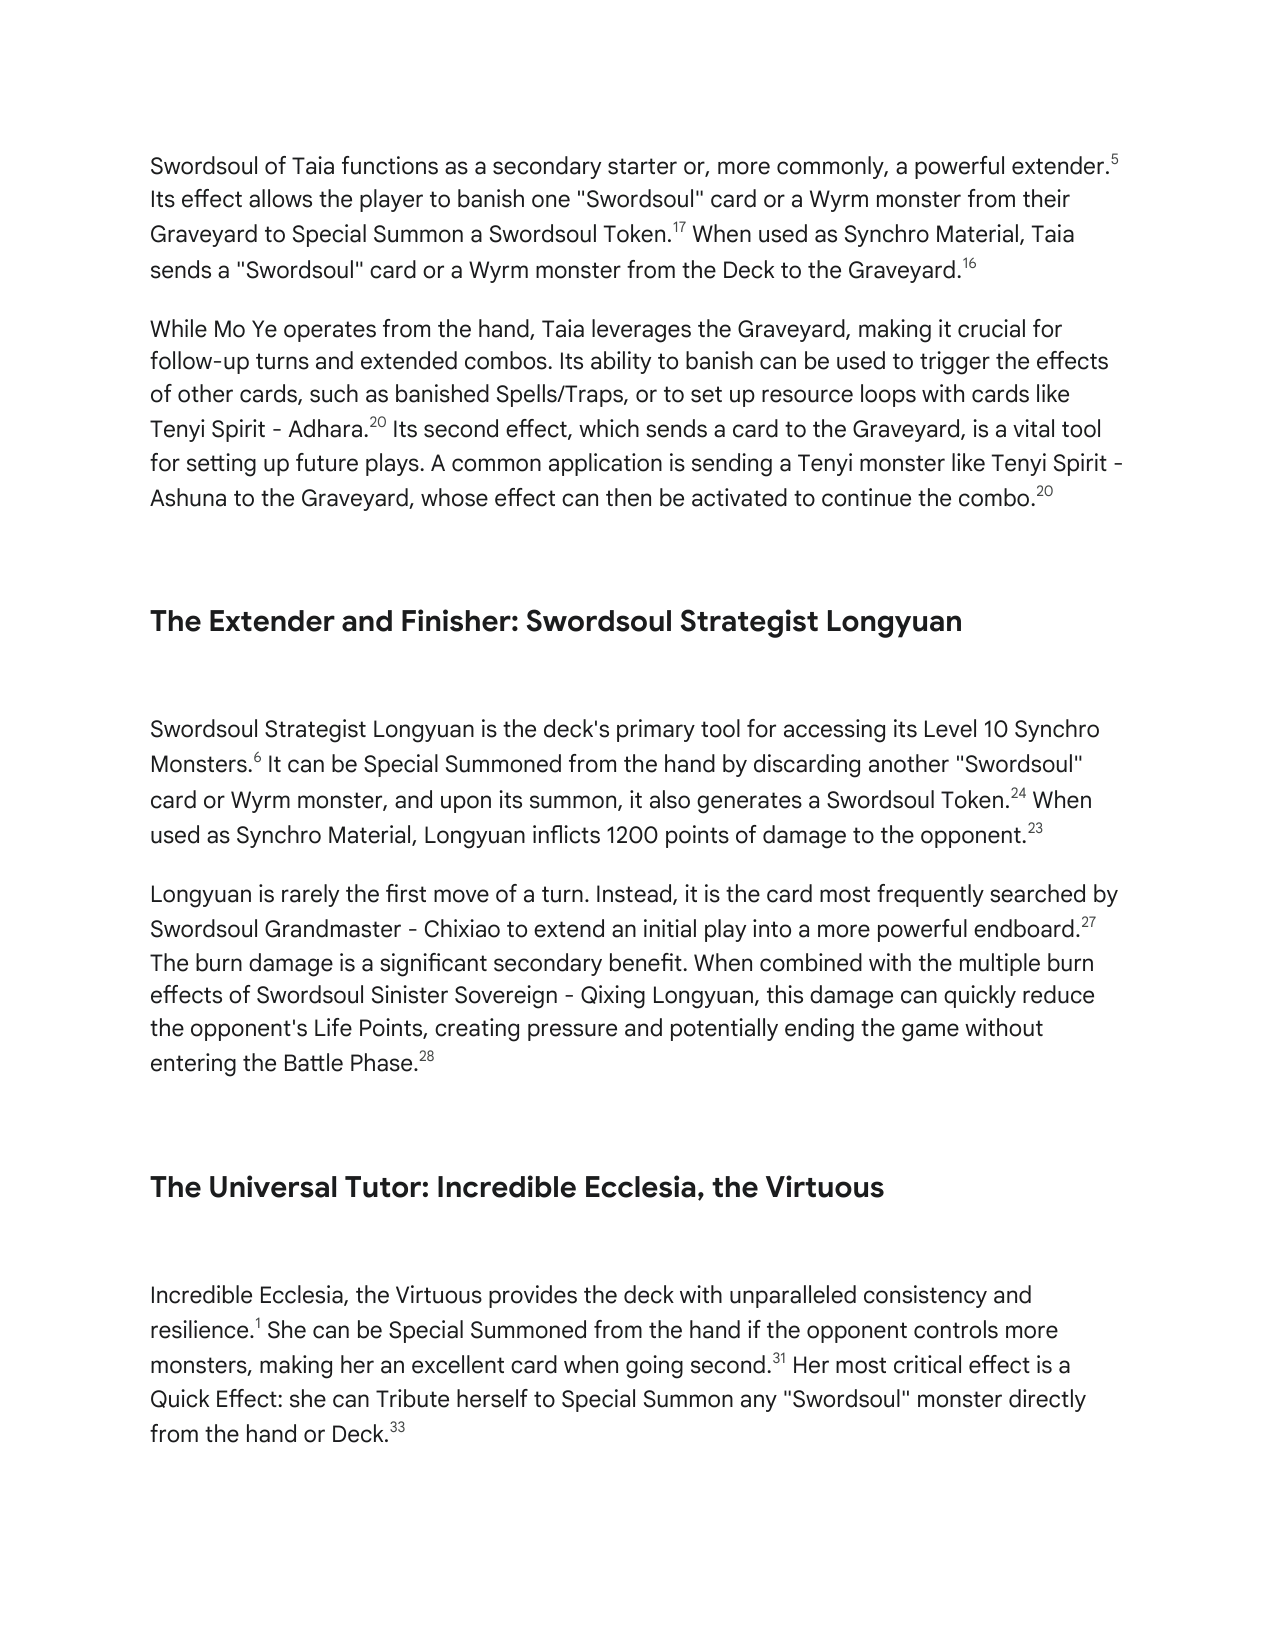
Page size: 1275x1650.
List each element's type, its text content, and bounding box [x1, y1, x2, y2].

text Swordsoul Strategist Longyuan is the deck's primary tool for accessing its Level 10 Synchro Monsters.6 It can be Special Summoned from the hand by discarding another "Swordsoul" card or Wyrm monster, and upon its summon, it also generates a Swordsoul Token.24 When used as Synchro Material, Longyuan inflicts 1200 points of damage to the opponent.23 [150, 715, 1125, 851]
text Longyuan is rarely the first move of a turn. Instead, it is the card most frequently searched by Swordsoul Grandmaster - Chixiao to extend an initial play into a more powerful endboard.27 The burn damage is a significant secondary benefit. When combined with the multiple burn effects of Swordsoul Sinister Sovereign - Qixing Longyuan, this damage can quickly reduce the opponent's Life Points, creating pressure and potentially ending the game without entering the Battle Phase.28 [150, 881, 1125, 1079]
text Incredible Ecclesia, the Virtuous provides the deck with unparalleled consistency and resilience.1 She can be Special Summoned from the hand if the opponent controls more monsters, making her an excellent card when going second.31 Her most critical effect is a Quick Effect: she can Tribute herself to Special Summon any "Swordsoul" monster directly from the hand or Deck.33 [150, 1281, 1125, 1449]
text Swordsoul of Taia functions as a secondary starter or, more commonly, a powerful extender.5 Its effect allows the player to banish one "Swordsoul" card or a Wyrm monster from their Graveyard to Special Summon a Swordsoul Token.17 When used as Synchro Material, Taia sends a "Swordsoul" card or a Wyrm monster from the Deck to the Graveyard.16 [150, 150, 1125, 286]
subtitle The Extender and Finisher: Swordsoul Strategist Longyuan [150, 603, 1125, 640]
subtitle The Universal Tutor: Incredible Ecclesia, the Virtuous [150, 1169, 1125, 1206]
text While Mo Ye operates from the hand, Taia leverages the Graveyard, making it crucial for follow-up turns and extended combos. Its ability to banish can be used to trigger the effects of other cards, such as banished Spells/Traps, or to set up resource loops with cards like Tenyi Spirit - Adhara.20 Its second effect, which sends a card to the Graveyard, is a vital tool for setting up future plays. A common application is sending a Tenyi monster like Tenyi Spirit - Ashuna to the Graveyard, whose effect can then be activated to continue the combo.20 [150, 315, 1125, 513]
